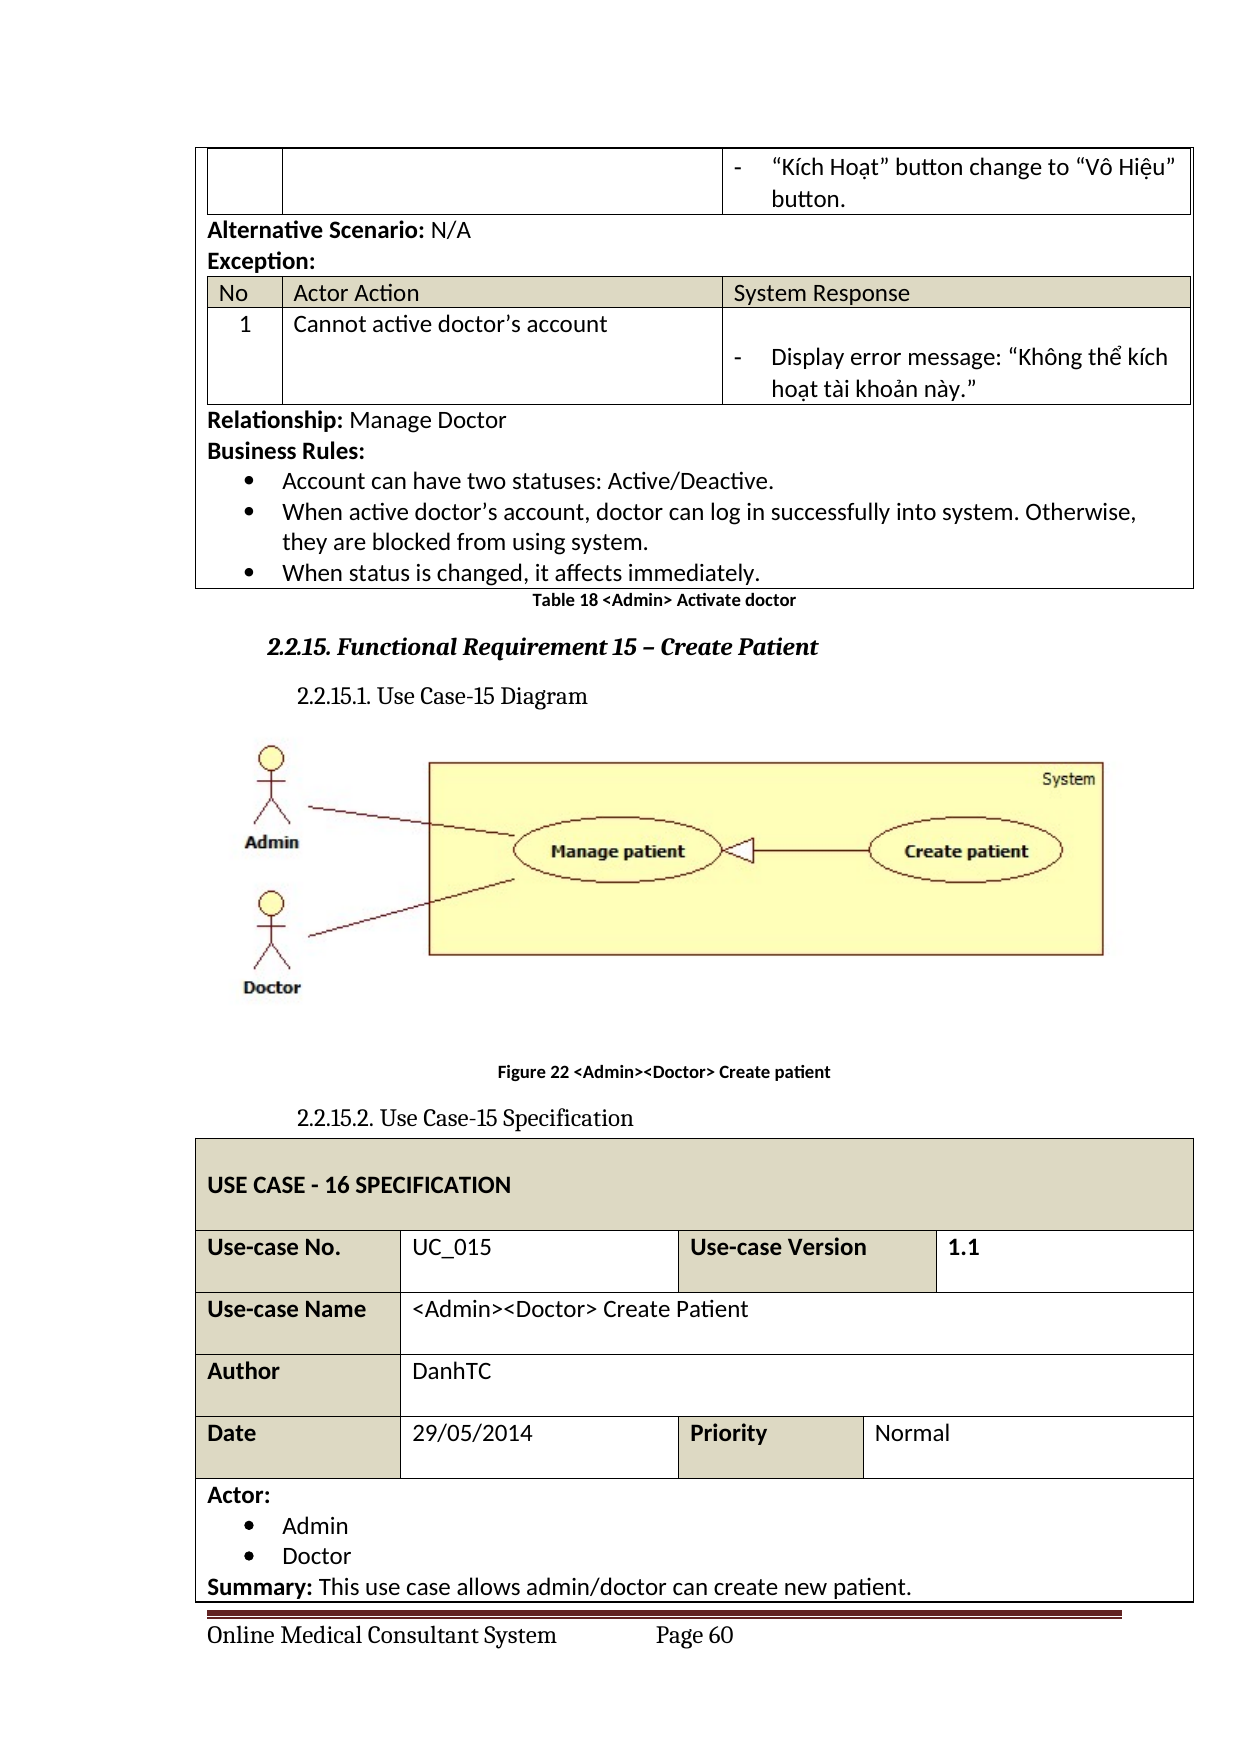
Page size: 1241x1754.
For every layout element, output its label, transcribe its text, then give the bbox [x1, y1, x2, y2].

table_cell UC_015 [401, 1231, 678, 1292]
table_cell Use-case Version [679, 1231, 936, 1292]
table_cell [196, 1479, 1193, 1601]
table_cell Use-case No. [196, 1231, 400, 1292]
table_header USE CASE - 16 SPECIFICATION [196, 1139, 1193, 1230]
subtitle Functional Requirement 15 – Create Patient [267, 632, 1122, 661]
table_cell DanhTC [401, 1355, 1193, 1416]
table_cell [196, 148, 1193, 588]
table_cell Use-case Name [196, 1293, 400, 1354]
table_cell Priority [679, 1417, 863, 1478]
subtitle Use Case-15 Diagram [282, 682, 1122, 711]
table_cell Author [196, 1355, 400, 1416]
table_cell 29/05/2014 [401, 1417, 678, 1478]
subtitle Use Case-15 Specification [282, 1104, 1122, 1133]
table_cell Normal [864, 1417, 1193, 1478]
picture [207, 715, 1134, 1036]
table_cell Date [196, 1417, 400, 1478]
table_cell <Admin><Doctor> Create Patient [401, 1293, 1193, 1354]
table_cell 1.1 [937, 1231, 1193, 1292]
